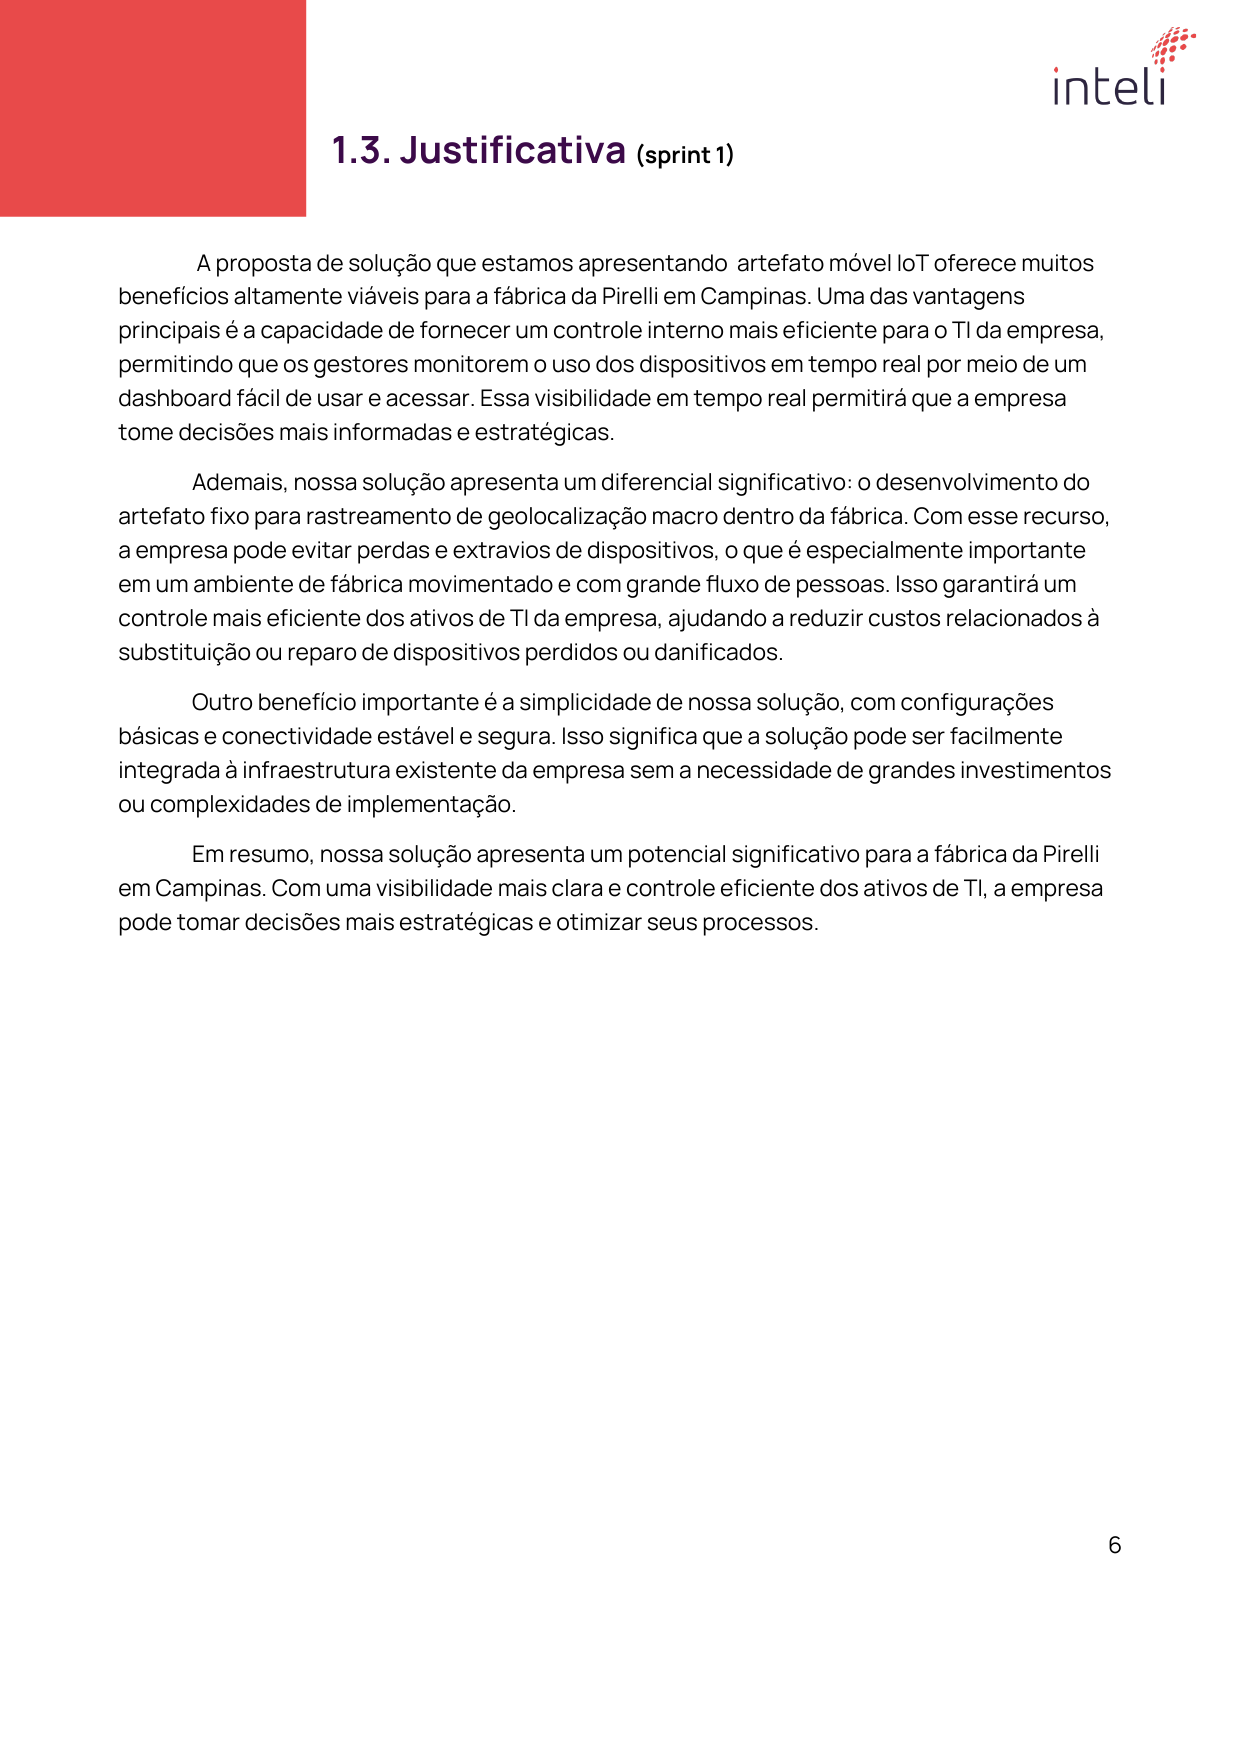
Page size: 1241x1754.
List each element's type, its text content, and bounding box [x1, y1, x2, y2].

text 1.3. Justificativa (sprint 1) [118, 124, 1122, 175]
text Outro benefício importante é a simplicidade de nossa solução, com configurações básicas e conectividade estável e segura. Isso significa que a solução pode ser facilmente integrada à infraestrutura existente da empresa sem a necessidade de grandes investimentos ou complexidades de implementação. [118, 686, 1122, 819]
picture [0, 0, 307, 217]
picture [1054, 27, 1197, 105]
text Ademais, nossa solução apresenta um diferencial significativo: o desenvolvimento do artefato fixo para rastreamento de geolocalização macro dentro da fábrica. Com esse recurso, a empresa pode evitar perdas e extravios de dispositivos, o que é especialmente importante em um ambiente de fábrica movimentado e com grande fluxo de pessoas. Isso garantirá um controle mais eficiente dos ativos de TI da empresa, ajudando a reduzir custos relacionados à substituição ou reparo de dispositivos perdidos ou danificados. [118, 466, 1122, 667]
text Em resumo, nossa solução apresenta um potencial significativo para a fábrica da Pirelli em Campinas. Com uma visibilidade mais clara e controle eficiente dos ativos de TI, a empresa pode tomar decisões mais estratégicas e otimizar seus processos. [118, 838, 1122, 937]
text A proposta de solução que estamos apresentando artefato móvel IoT oferece muitos benefícios altamente viáveis para a fábrica da Pirelli em Campinas. Uma das vantagens principais é a capacidade de fornecer um controle interno mais eficiente para o TI da empresa, permitindo que os gestores monitorem o uso dos dispositivos em tempo real por meio de um dashboard fácil de usar e acessar. Essa visibilidade em tempo real permitirá que a empresa tome decisões mais informadas e estratégicas. [118, 246, 1122, 447]
